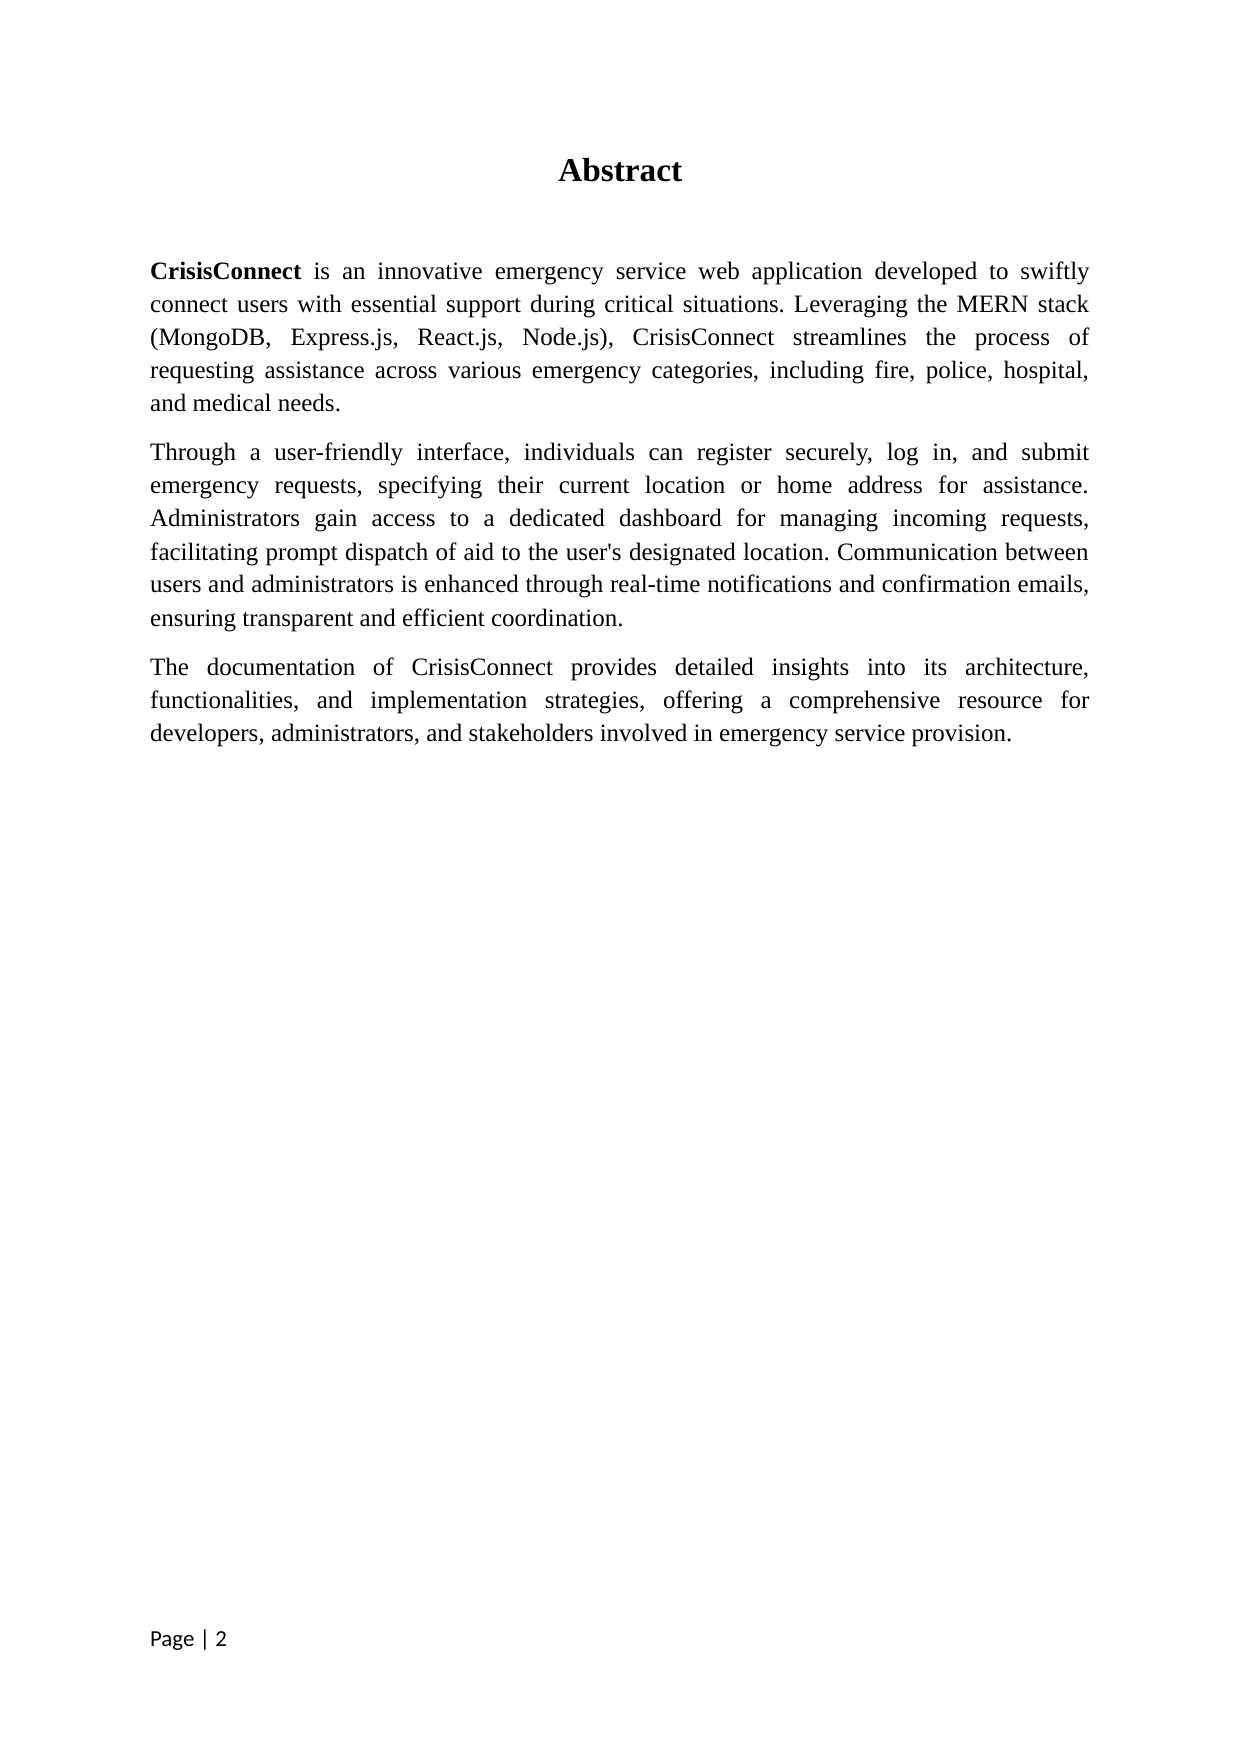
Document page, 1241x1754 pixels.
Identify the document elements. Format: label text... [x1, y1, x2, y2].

text Abstract [150, 150, 1090, 188]
text CrisisConnect is an innovative emergency service web application developed to swiftly connect users with essential support during critical situations. Leveraging the MERN stack (MongoDB, Express.js, React.js, Node.js), CrisisConnect streamlines the process of requesting assistance across various emergency categories, including fire, police, hospital, and medical needs. [150, 256, 1090, 417]
text The documentation of CrisisConnect provides detailed insights into its architecture, functionalities, and implementation strategies, offering a comprehensive resource for developers, administrators, and stakeholders involved in emergency service provision. [150, 652, 1090, 747]
text Through a user-friendly interface, individuals can register securely, log in, and submit emergency requests, specifying their current location or home address for assistance. Administrators gain access to a dedicated dashboard for managing incoming requests, facilitating prompt dispatch of aid to the user's designated location. Communication between users and administrators is enhanced through real-time notifications and confirmation emails, ensuring transparent and efficient coordination. [150, 437, 1090, 631]
